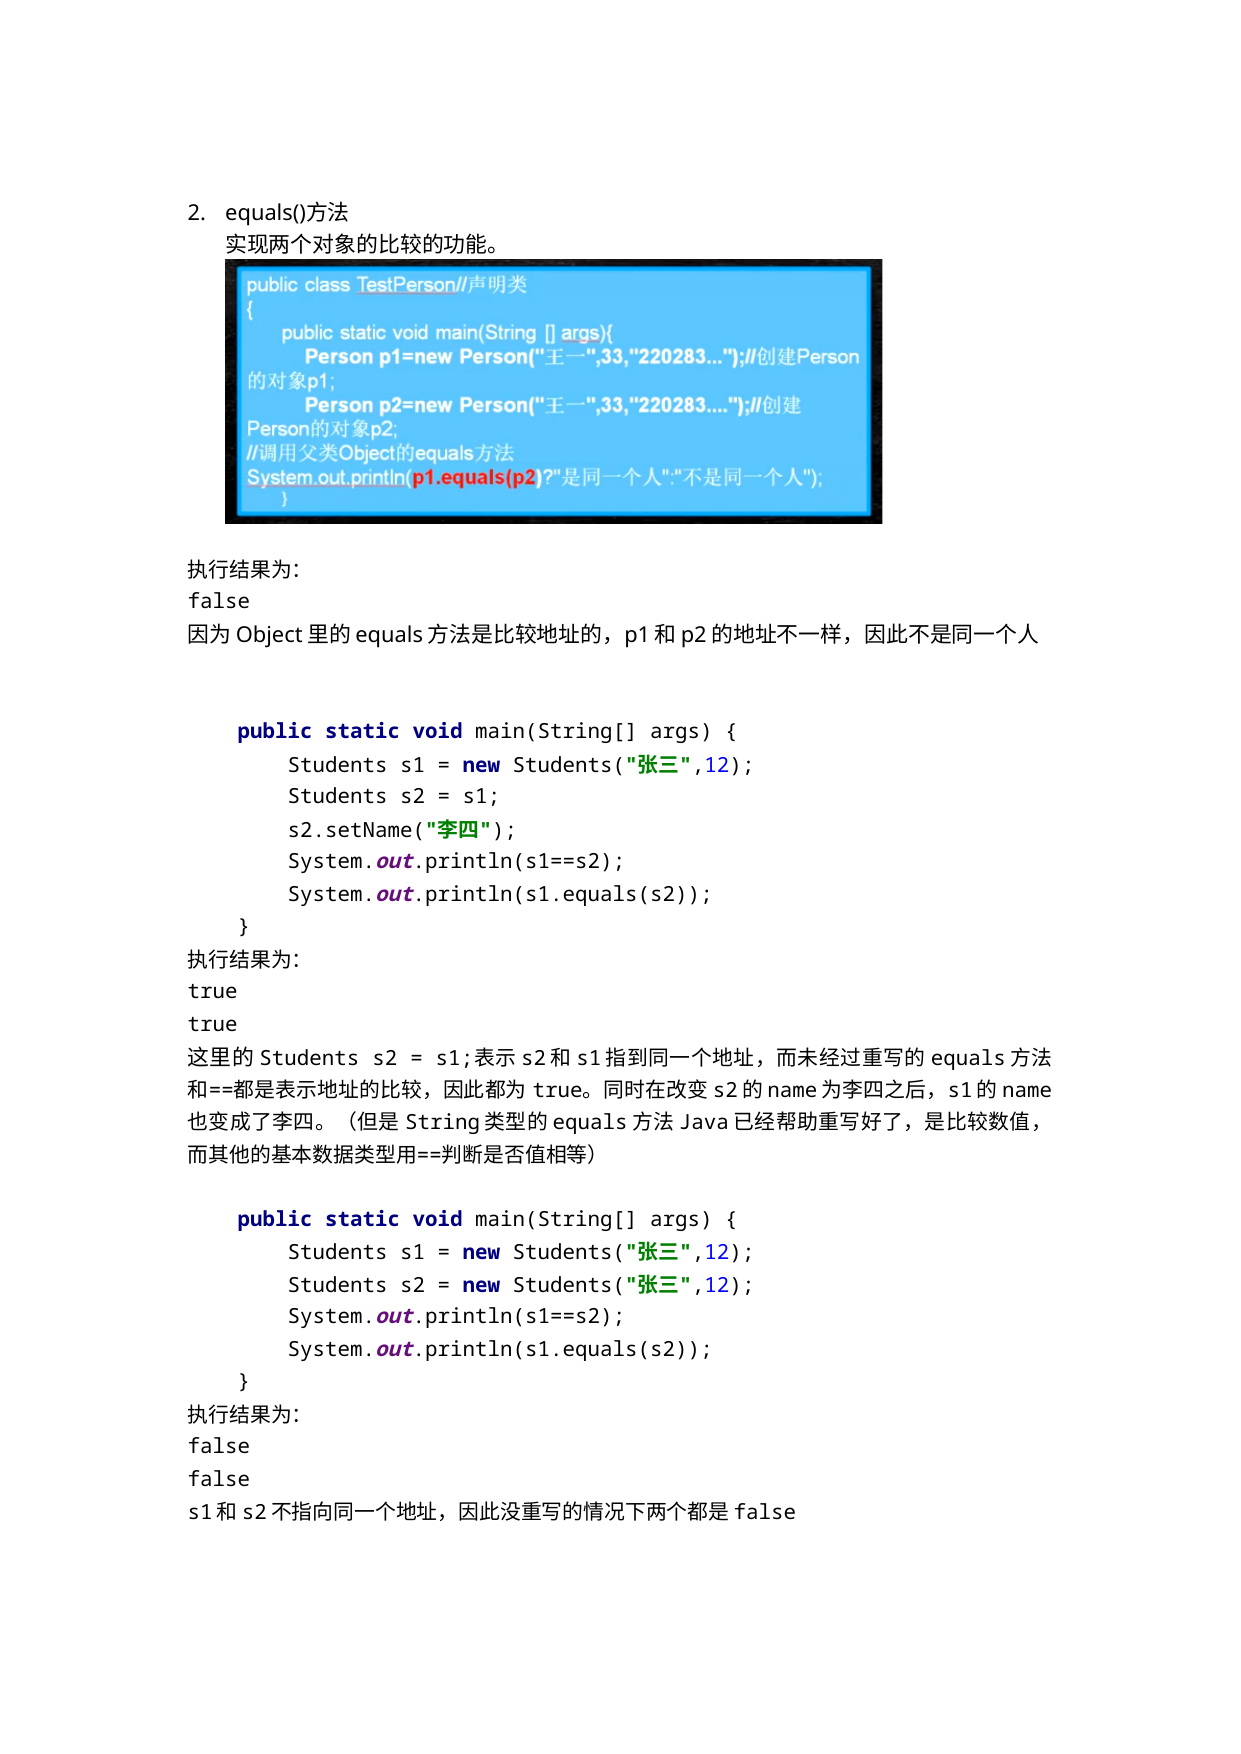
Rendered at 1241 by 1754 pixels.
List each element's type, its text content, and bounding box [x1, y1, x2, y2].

text false [187, 1462, 1053, 1494]
text 执行结果为： [187, 552, 1053, 584]
text 执行结果为： [187, 1397, 1053, 1429]
list 实现两个对象的比较的功能。 [225, 227, 1053, 259]
text true [187, 974, 1053, 1007]
text 这里的Students s2 = s1;表示s2和s1指到同一个地址，而未经过重写的equals方法和==都是表示地址的比较，因此都为true。同时在改变s2的name为李四之后，s1的name也变成了李四。（但是String类型的equals方法Java已经帮助重写好了，是比较数值，而其他的基本数据类型用==判断是否值相等） [187, 1039, 1053, 1169]
text s1和s2不指向同一个地址，因此没重写的情况下两个都是false [187, 1494, 1053, 1527]
text true [187, 1007, 1053, 1039]
text 因为Object里的equals方法是比较地址的，p1和p2的地址不一样，因此不是同一个人 [187, 617, 1053, 649]
text false [187, 1429, 1053, 1462]
text public static void main(String[] args) { Students s1 = new Students("张三",12); Students s2 = new Students("张三",12); System.out.println(s1==s2); System.out.println(s1.equals(s2)); } [187, 1202, 1053, 1397]
text 执行结果为： [187, 942, 1053, 974]
text public static void main(String[] args) { Students s1 = new Students("张三",12); Students s2 = s1; s2.setName("李四"); System.out.println(s1==s2); System.out.println(s1.equals(s2)); } [187, 714, 1053, 942]
text false [187, 584, 1053, 617]
list equals()方法 [187, 194, 1053, 227]
